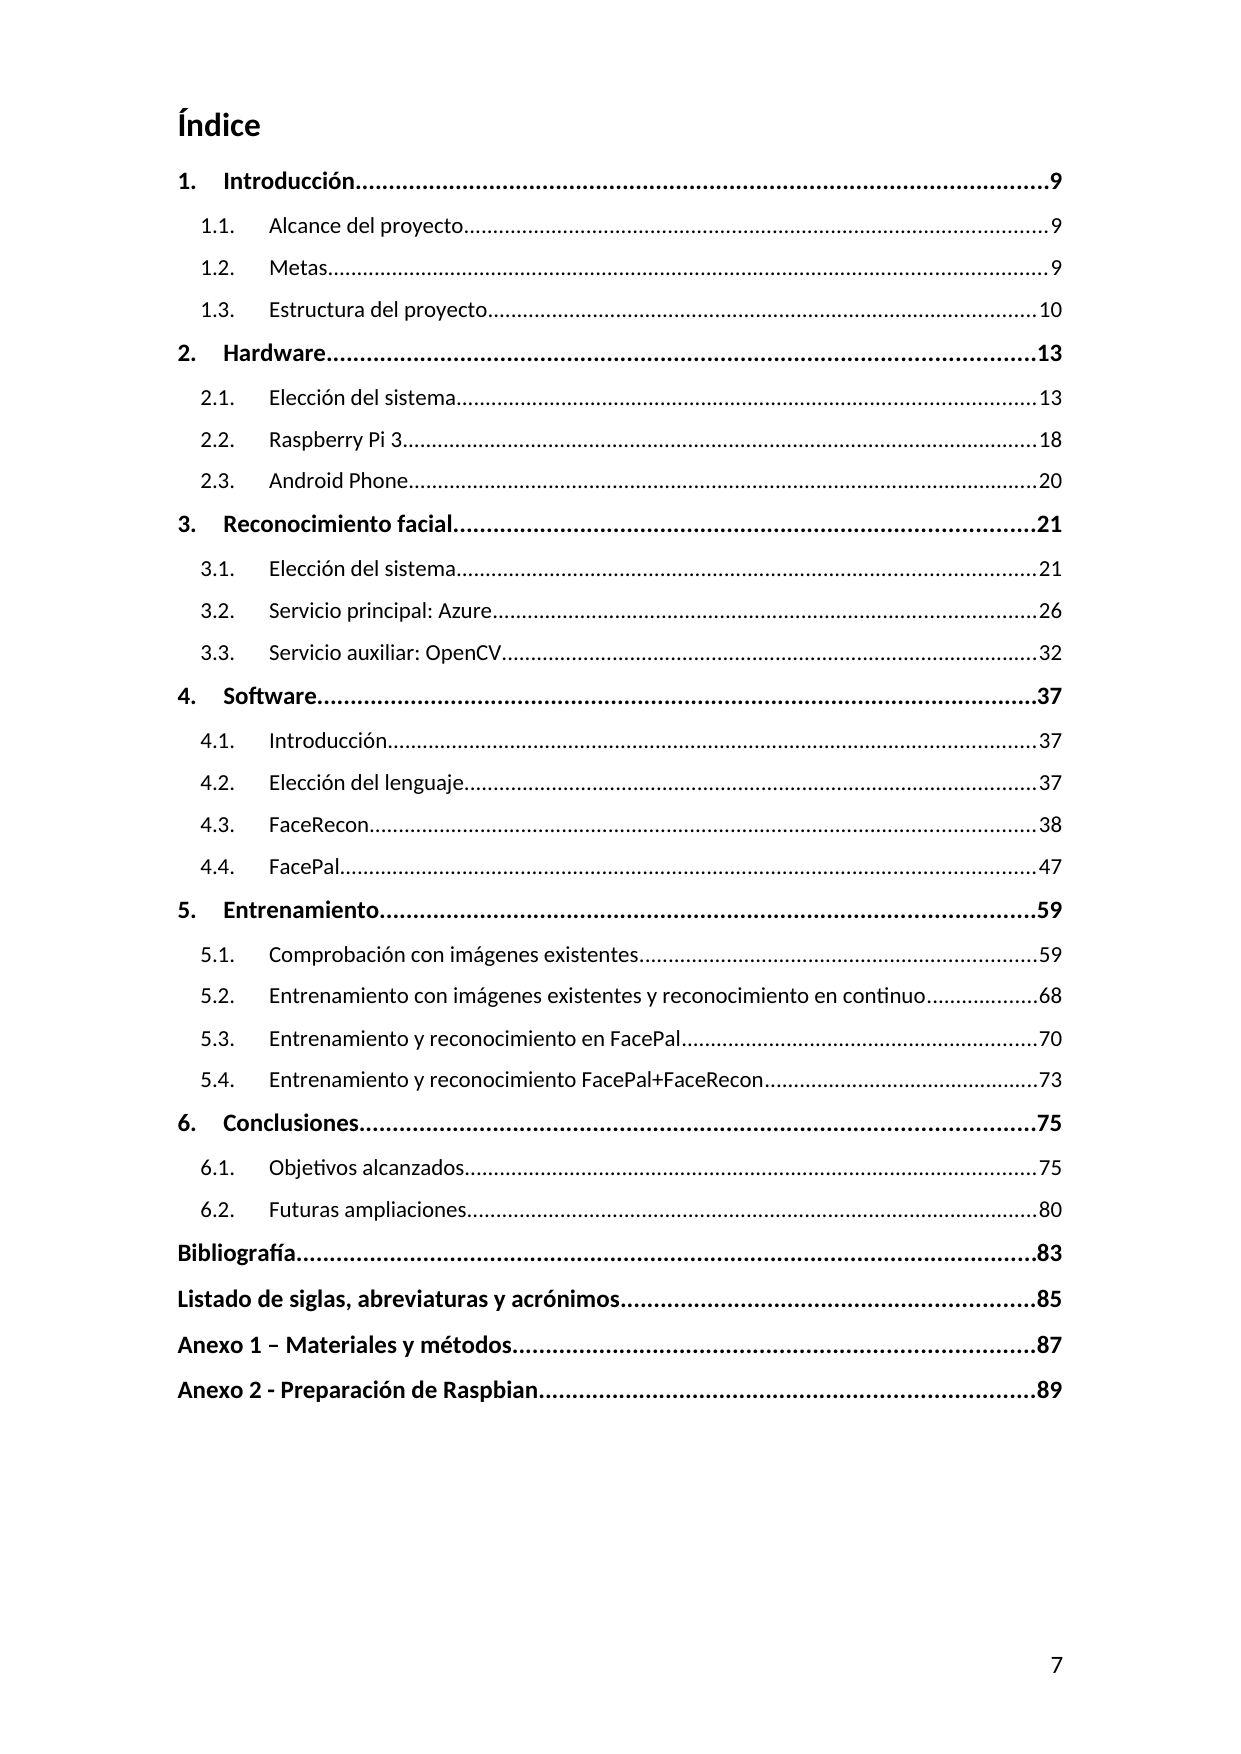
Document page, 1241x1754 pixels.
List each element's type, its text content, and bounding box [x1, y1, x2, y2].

text 3.2. Servicio principal: Azure 26 [200, 596, 1063, 624]
text 4.1. Introducción 37 [200, 726, 1063, 754]
text Bibliografía 83 [177, 1237, 1063, 1268]
text Listado de siglas, abreviaturas y acrónimos 85 [177, 1283, 1063, 1313]
text 2.1. Elección del sistema 13 [200, 383, 1063, 411]
text 4. Software 37 [177, 680, 1063, 711]
text 4.2. Elección del lenguaje 37 [200, 768, 1063, 796]
text 2.3. Android Phone 20 [200, 467, 1063, 495]
text 5.4. Entrenamiento y reconocimiento FacePal+FaceRecon 73 [200, 1066, 1063, 1094]
text 1.1. Alcance del proyecto 9 [200, 211, 1063, 239]
text 6. Conclusiones 75 [177, 1108, 1063, 1138]
text 2.2. Raspberry Pi 3 18 [200, 425, 1063, 453]
text 6.2. Futuras ampliaciones 80 [200, 1195, 1063, 1223]
text Anexo 2 - Preparación de Raspbian 89 [177, 1374, 1063, 1405]
text 5.2. Entrenamiento con imágenes existentes y reconocimiento en continuo 68 [200, 982, 1063, 1010]
text Índice [177, 104, 1063, 145]
text 1. Introducción 9 [177, 165, 1063, 196]
text 3. Reconocimiento facial 21 [177, 509, 1063, 539]
text 2. Hardware 13 [177, 337, 1063, 367]
text 5. Entrenamiento 59 [177, 894, 1063, 924]
text 3.1. Elección del sistema 21 [200, 554, 1063, 582]
text 4.4. FacePal 47 [200, 852, 1063, 880]
text 3.3. Servicio auxiliar: OpenCV 32 [200, 638, 1063, 666]
text 5.1. Comprobación con imágenes existentes 59 [200, 940, 1063, 968]
text 4.3. FaceRecon 38 [200, 810, 1063, 838]
text 1.3. Estructura del proyecto 10 [200, 295, 1063, 323]
text 1.2. Metas 9 [200, 253, 1063, 281]
text Anexo 1 – Materiales y métodos 87 [177, 1329, 1063, 1359]
text 5.3. Entrenamiento y reconocimiento en FacePal 70 [200, 1024, 1063, 1052]
text 6.1. Objetivos alcanzados 75 [200, 1153, 1063, 1181]
